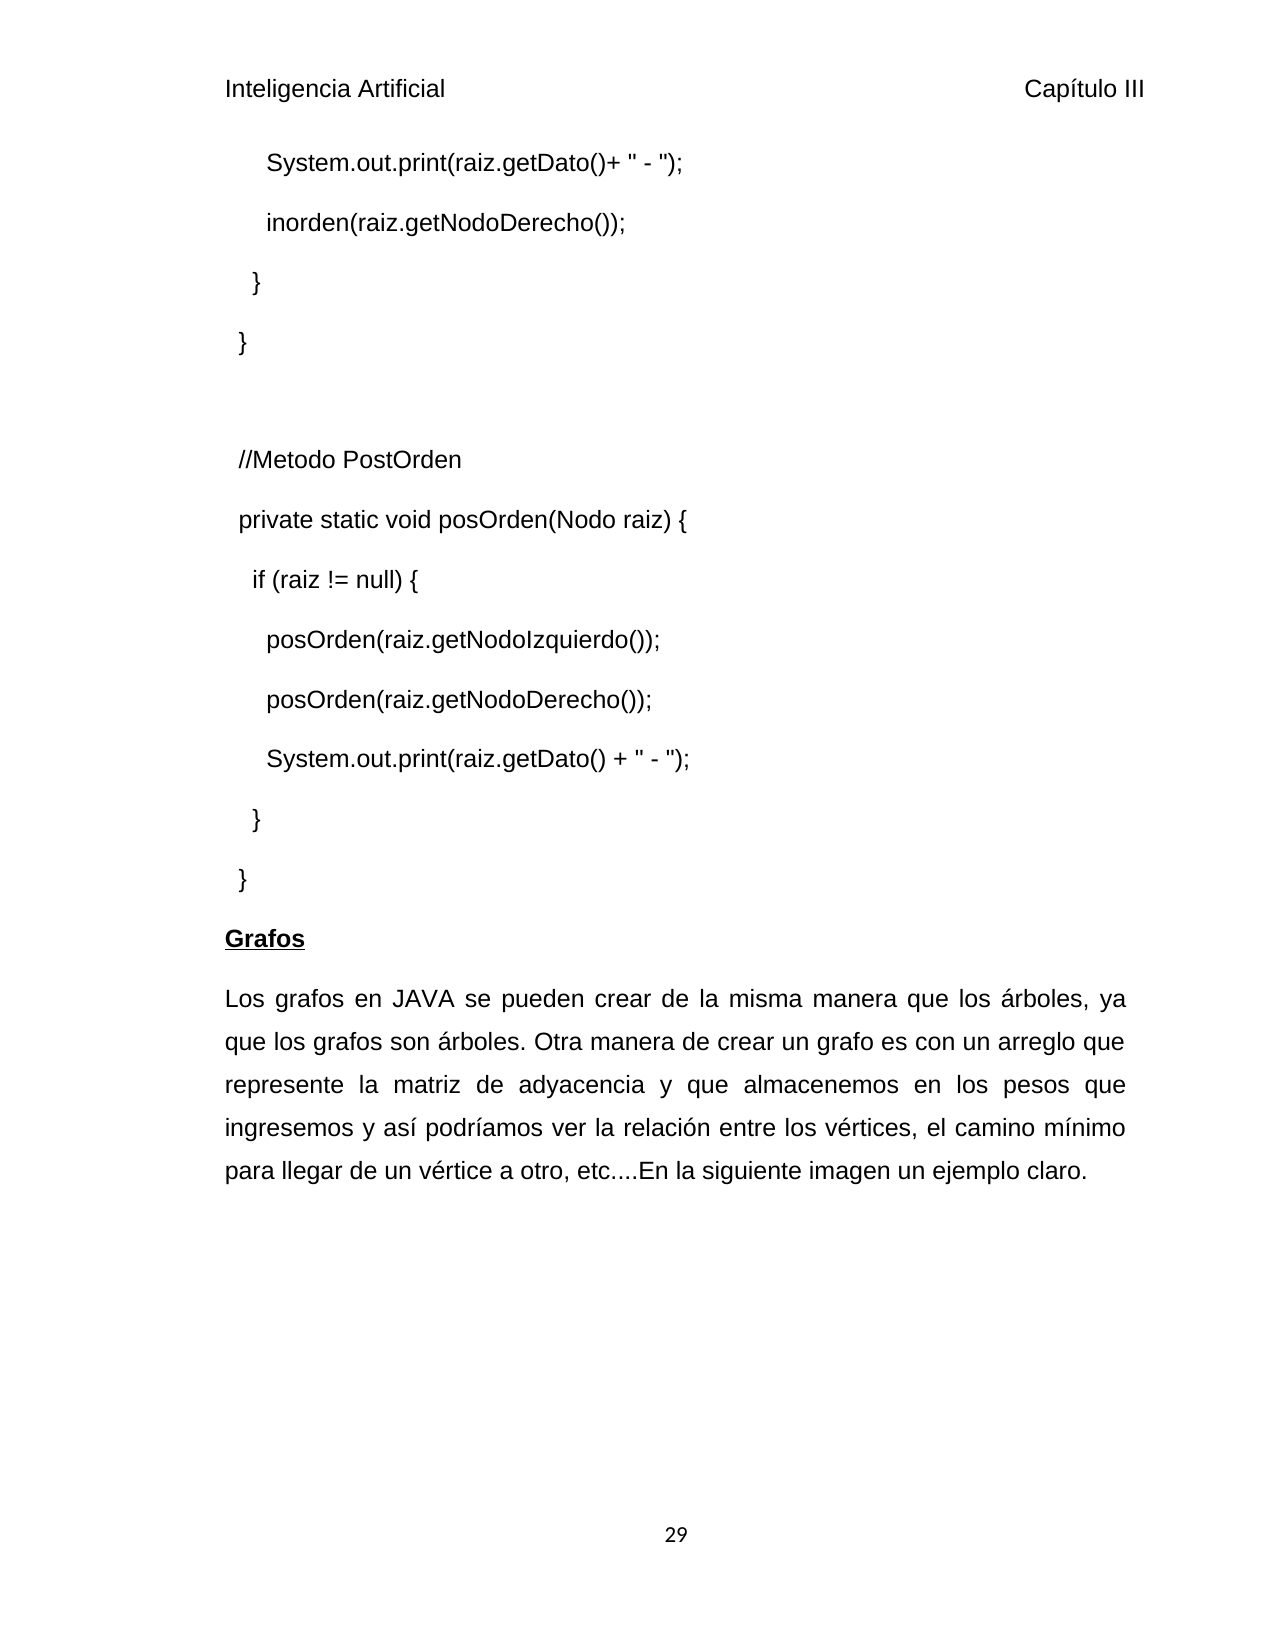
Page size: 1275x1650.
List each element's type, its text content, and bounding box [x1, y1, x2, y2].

text } [224, 804, 1127, 833]
text System.out.print(raiz.getDato() + " - "); [224, 744, 1127, 773]
text } [224, 327, 1127, 356]
text } [224, 267, 1127, 296]
text System.out.print(raiz.getDato()+ " - "); [224, 148, 1127, 176]
text } [224, 864, 1127, 893]
text posOrden(raiz.getNodoDerecho()); [224, 685, 1127, 713]
text inorden(raiz.getNodoDerecho()); [224, 207, 1127, 236]
text Grafos [224, 924, 1127, 953]
text Los grafos en JAVA se pueden crear de la misma manera que los árboles, ya que los grafos son árboles. Otra manera de crear un grafo es con un arreglo que represente la matriz de adyacencia y que almacenemos en los pesos que ingresemos y así podríamos ver la relación entre los vértices, el camino mínimo para llegar de un vértice a otro, etc....En la siguiente imagen un ejemplo claro. [224, 984, 1127, 1185]
text //Metodo PostOrden [224, 446, 1127, 474]
text private static void posOrden(Nodo raiz) { [224, 505, 1127, 534]
text posOrden(raiz.getNodoIzquierdo()); [224, 625, 1127, 654]
text if (raiz != null) { [224, 565, 1127, 594]
